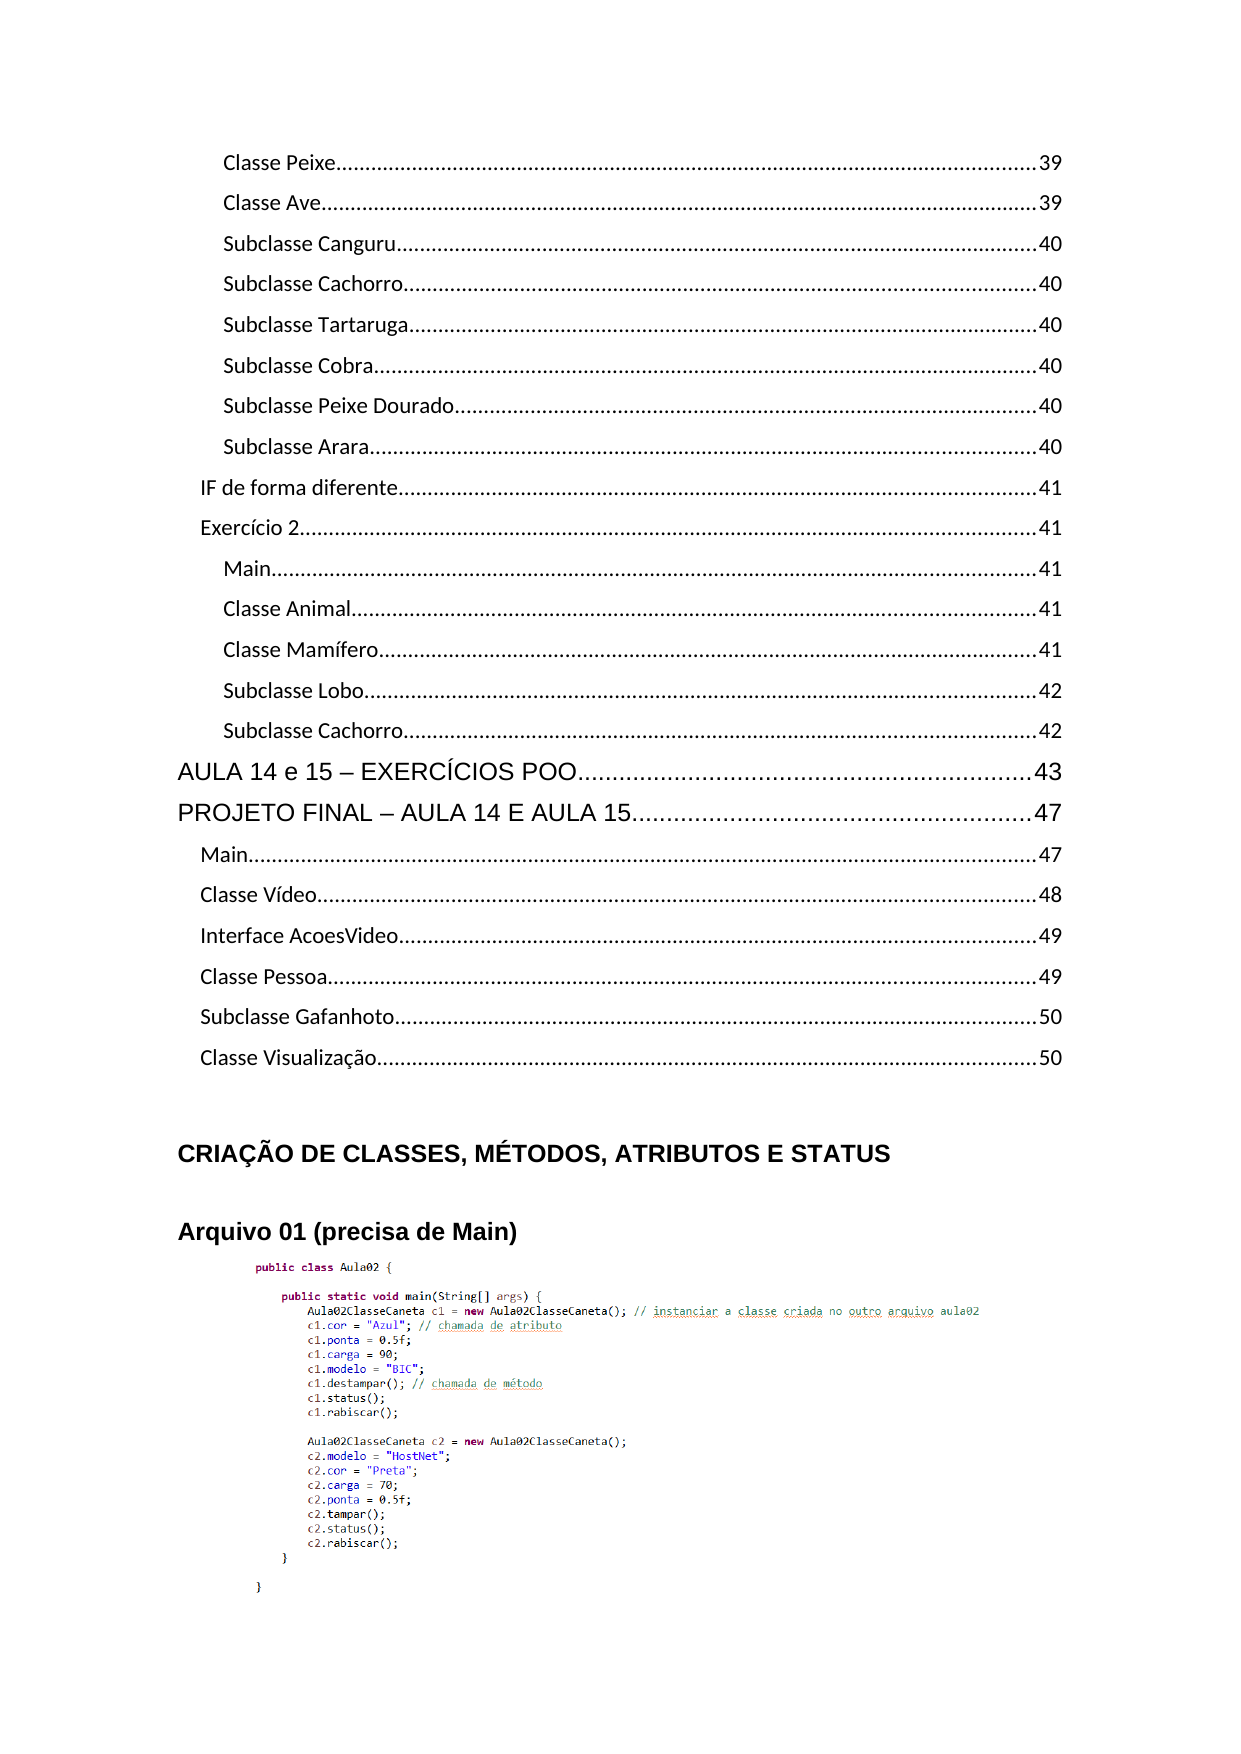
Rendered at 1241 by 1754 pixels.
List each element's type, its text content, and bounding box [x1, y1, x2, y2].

subtitle CRIAÇÃO DE CLASSES, MÉTODOS, ATRIBUTOS E STATUS [177, 1139, 1063, 1168]
subtitle Arquivo 01 (precisa de Main) [177, 1217, 1063, 1246]
picture [255, 1260, 986, 1593]
